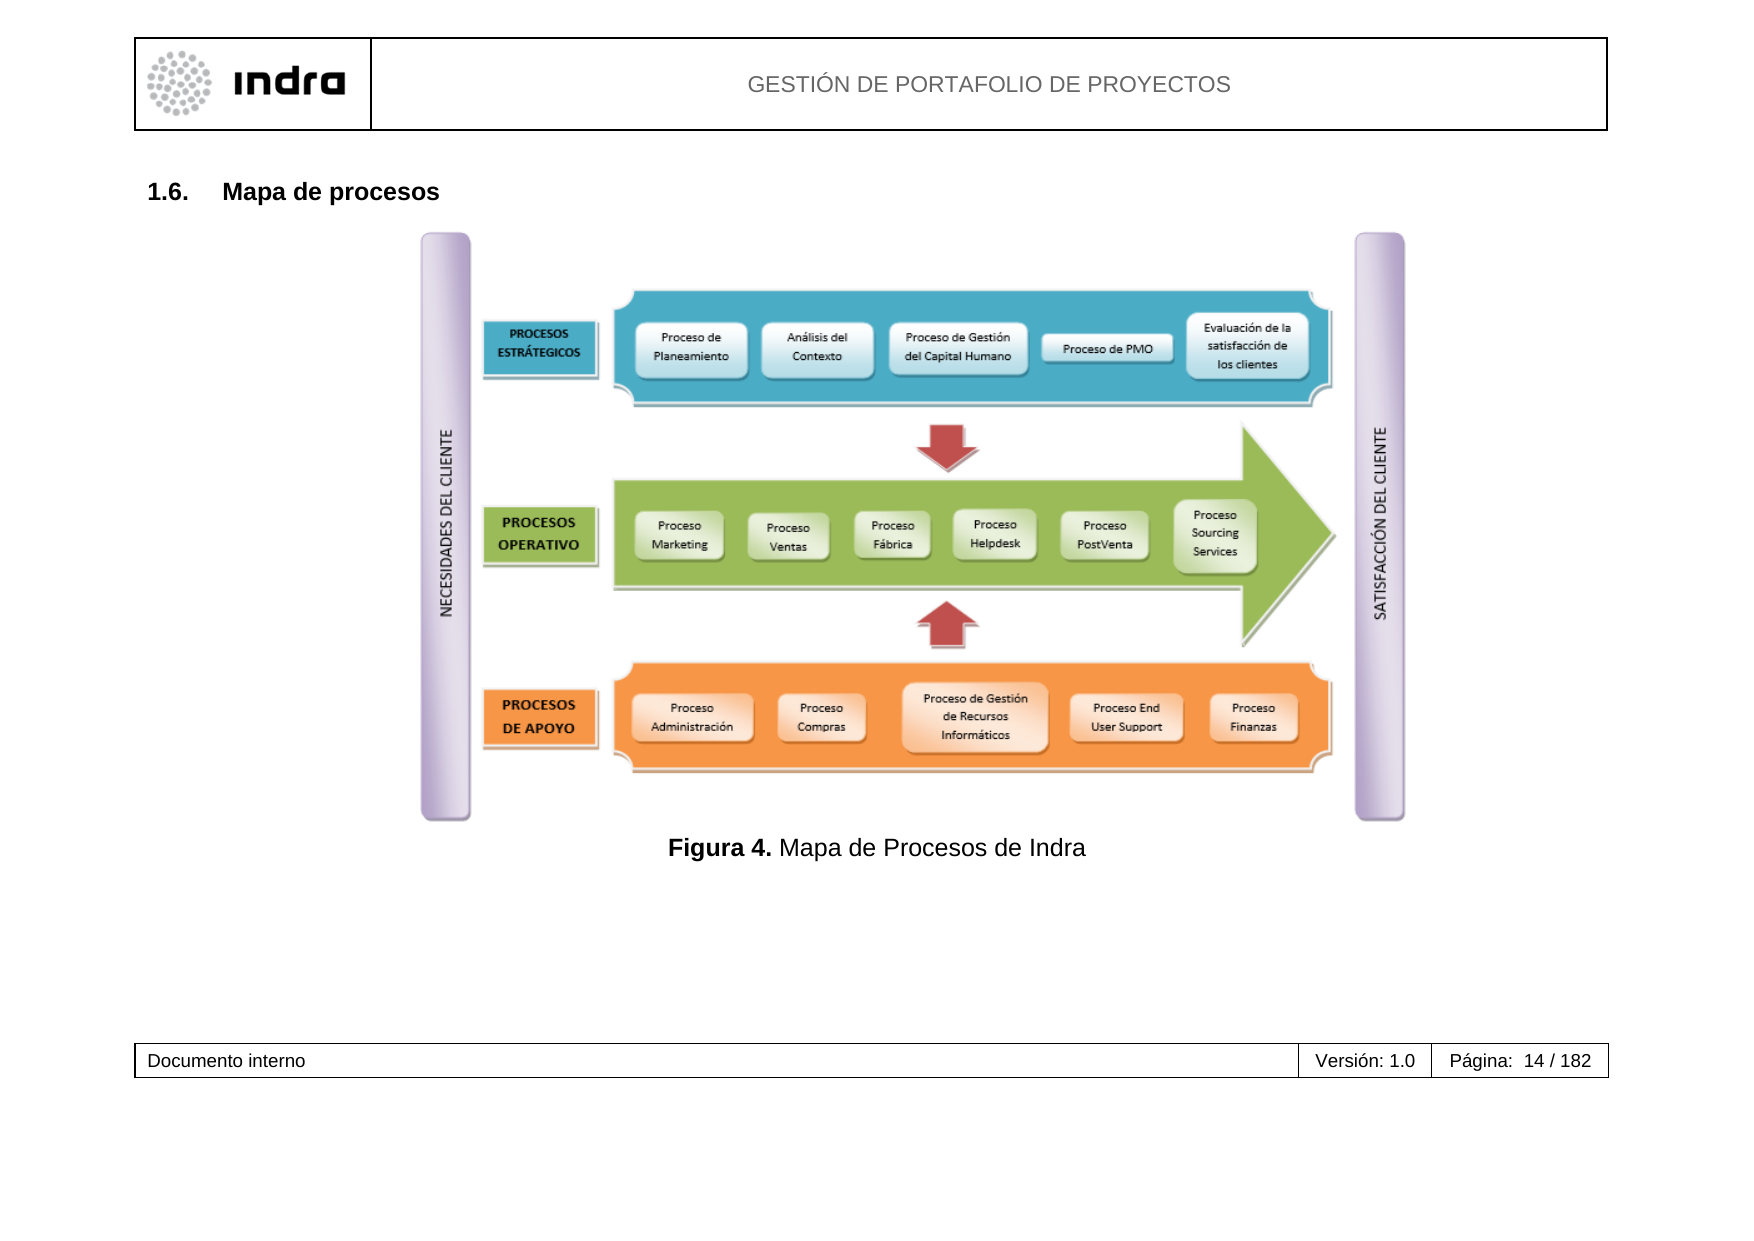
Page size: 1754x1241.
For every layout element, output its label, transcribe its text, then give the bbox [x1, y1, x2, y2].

picture [414, 219, 1415, 834]
picture [145, 49, 349, 119]
subtitle Mapa de procesos [147, 177, 1607, 205]
